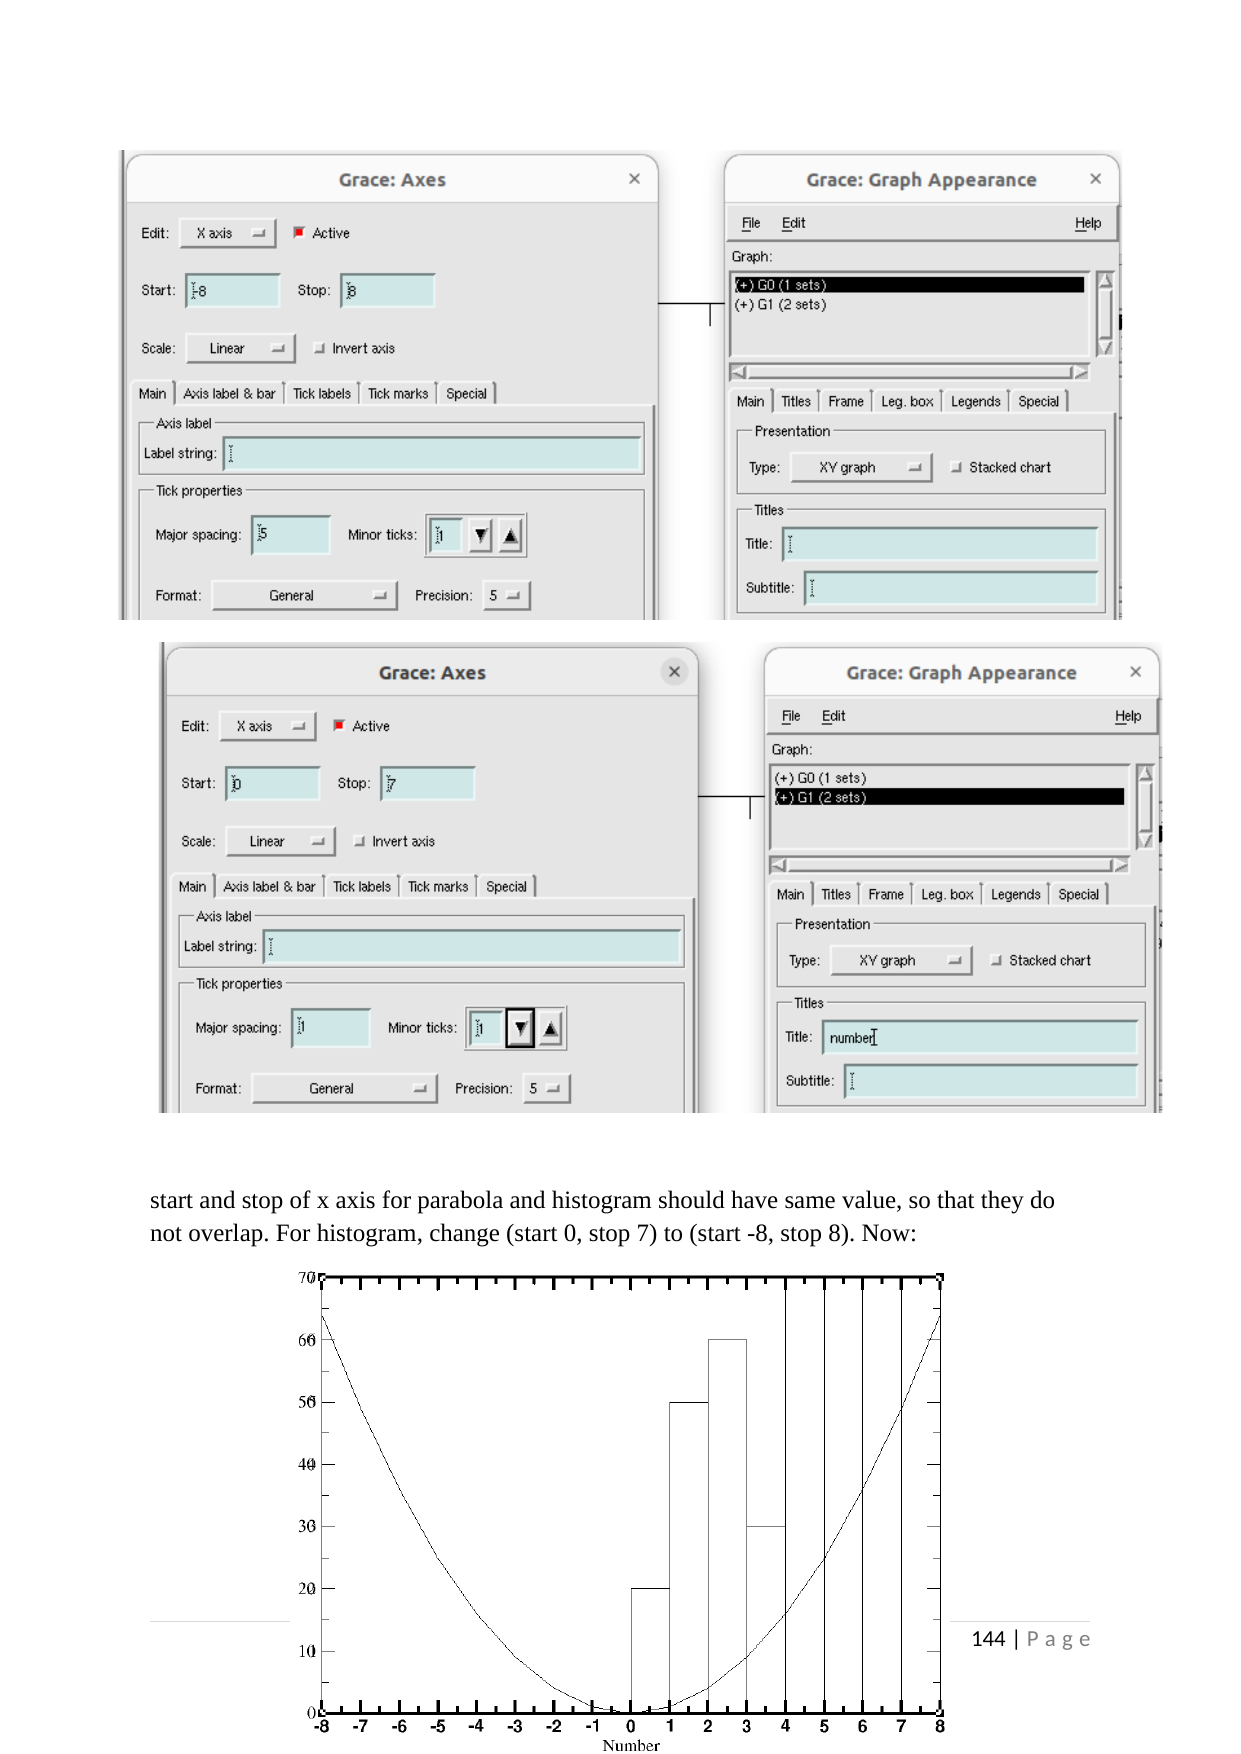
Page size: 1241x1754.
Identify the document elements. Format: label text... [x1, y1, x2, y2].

picture [290, 1267, 951, 1754]
picture [118, 150, 1123, 620]
text start and stop of x axis for parabola and histogram should have same value, so that they do not overlap. For histogram, change (start 0, stop 7) to (start -8, stop 8). Now: [150, 1185, 1090, 1246]
picture [158, 642, 1163, 1113]
